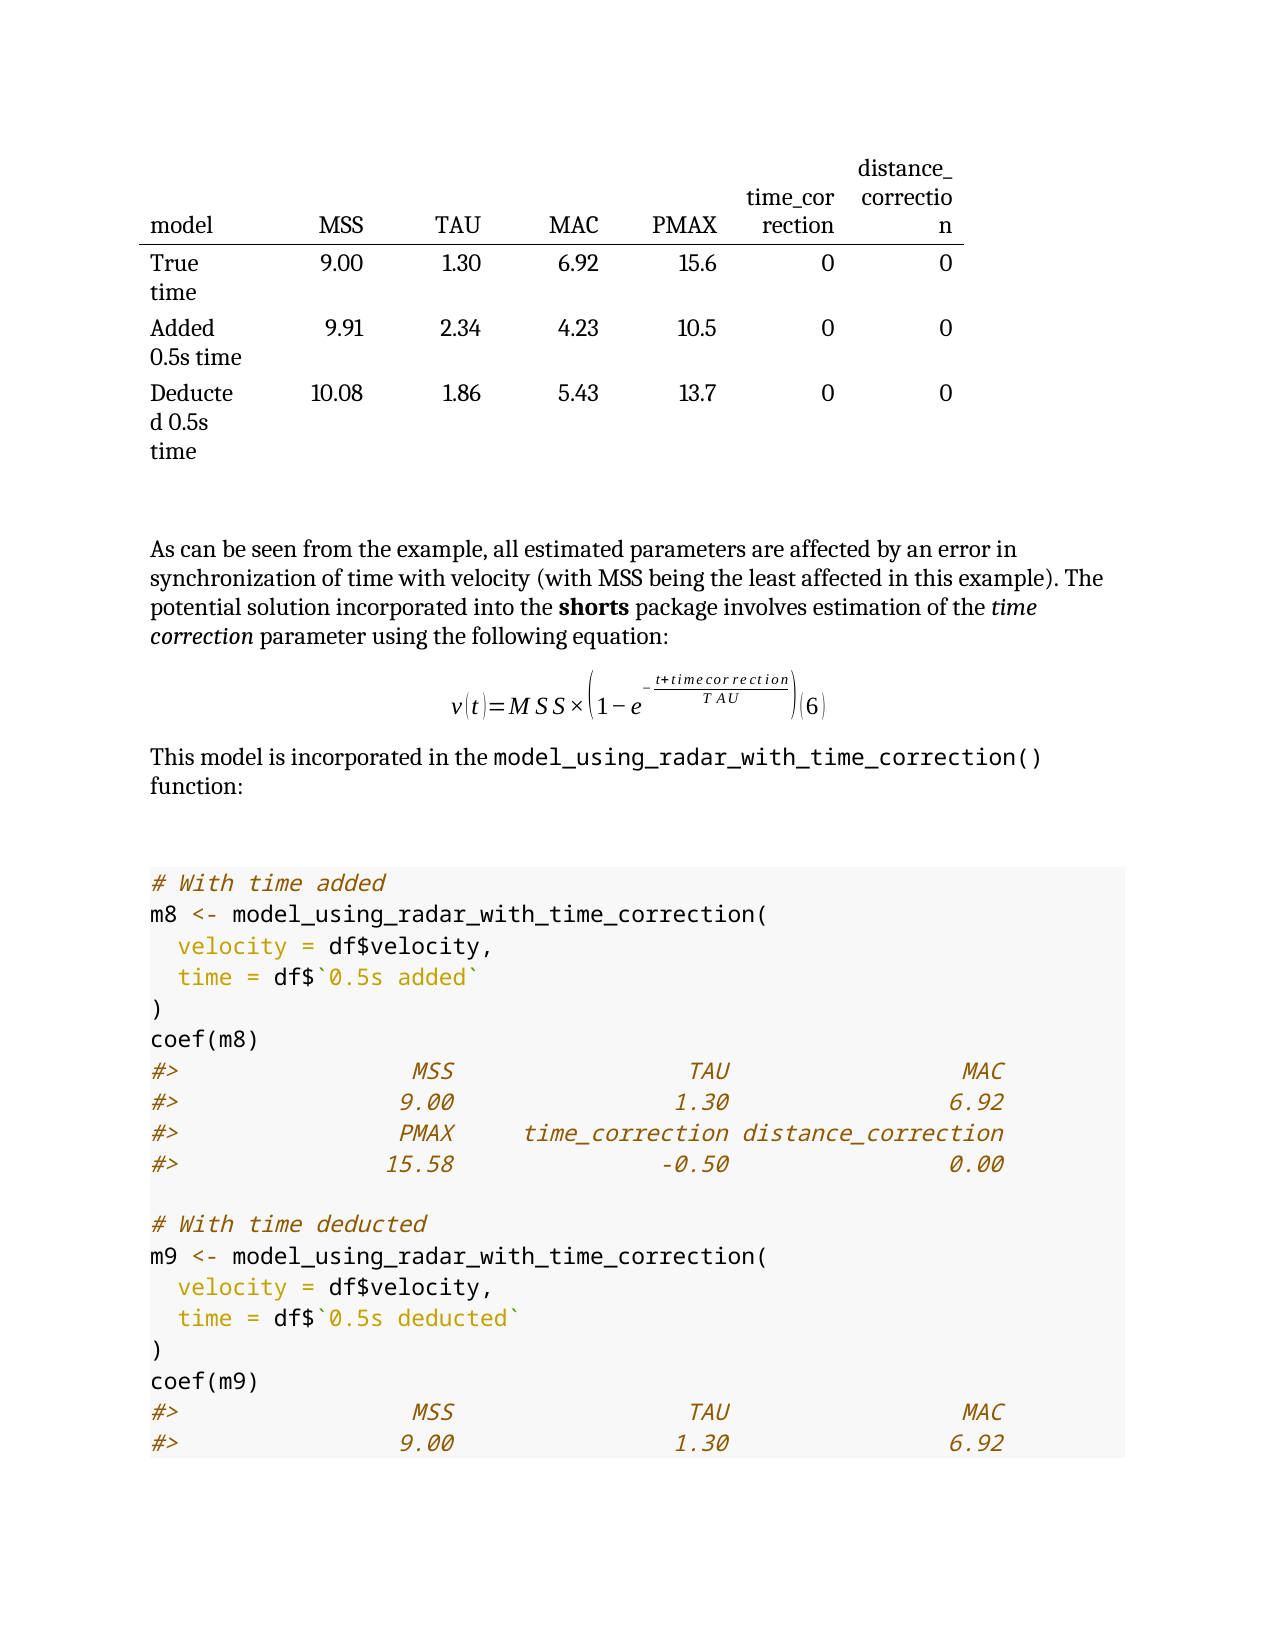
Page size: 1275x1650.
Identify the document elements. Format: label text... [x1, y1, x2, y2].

table_header PMAX [610, 150, 728, 244]
table_header MSS [257, 150, 374, 244]
table_cell 9.91 [257, 310, 374, 375]
table_cell 0 [728, 375, 846, 469]
table_header distance_correction [846, 150, 963, 244]
table_cell 9.00 [257, 245, 374, 310]
table_header TAU [374, 150, 492, 244]
table_cell 1.86 [374, 375, 492, 469]
table_cell Deducted 0.5s time [139, 375, 257, 469]
table_header model [139, 150, 257, 244]
table_cell 2.34 [374, 310, 492, 375]
table_header time_correction [728, 150, 846, 244]
table_cell 10.08 [257, 375, 374, 469]
table_cell Added 0.5s time [139, 310, 257, 375]
table_cell 0 [846, 375, 963, 469]
table_cell 5.43 [492, 375, 610, 469]
table_cell 4.23 [492, 310, 610, 375]
table_cell 15.6 [610, 245, 728, 310]
table_cell 6.92 [492, 245, 610, 310]
table_cell 1.30 [374, 245, 492, 310]
table_cell 0 [846, 245, 963, 310]
text As can be seen from the example, all estimated parameters are affected by an error in synchronization of time with velocity (with MSS being the least affected in this example). The potential solution incorporated into the shorts package involves estimation of the time correction parameter using the following equation: [150, 535, 1125, 650]
table_cell 13.7 [610, 375, 728, 469]
table_cell 10.5 [610, 310, 728, 375]
text This model is incorporated in the model_using_radar_with_time_correction() function: [150, 741, 1125, 801]
table_cell 0 [846, 310, 963, 375]
table_cell 0 [728, 245, 846, 310]
table_cell True time [139, 245, 257, 310]
table_header MAC [492, 150, 610, 244]
table_cell 0 [728, 310, 846, 375]
